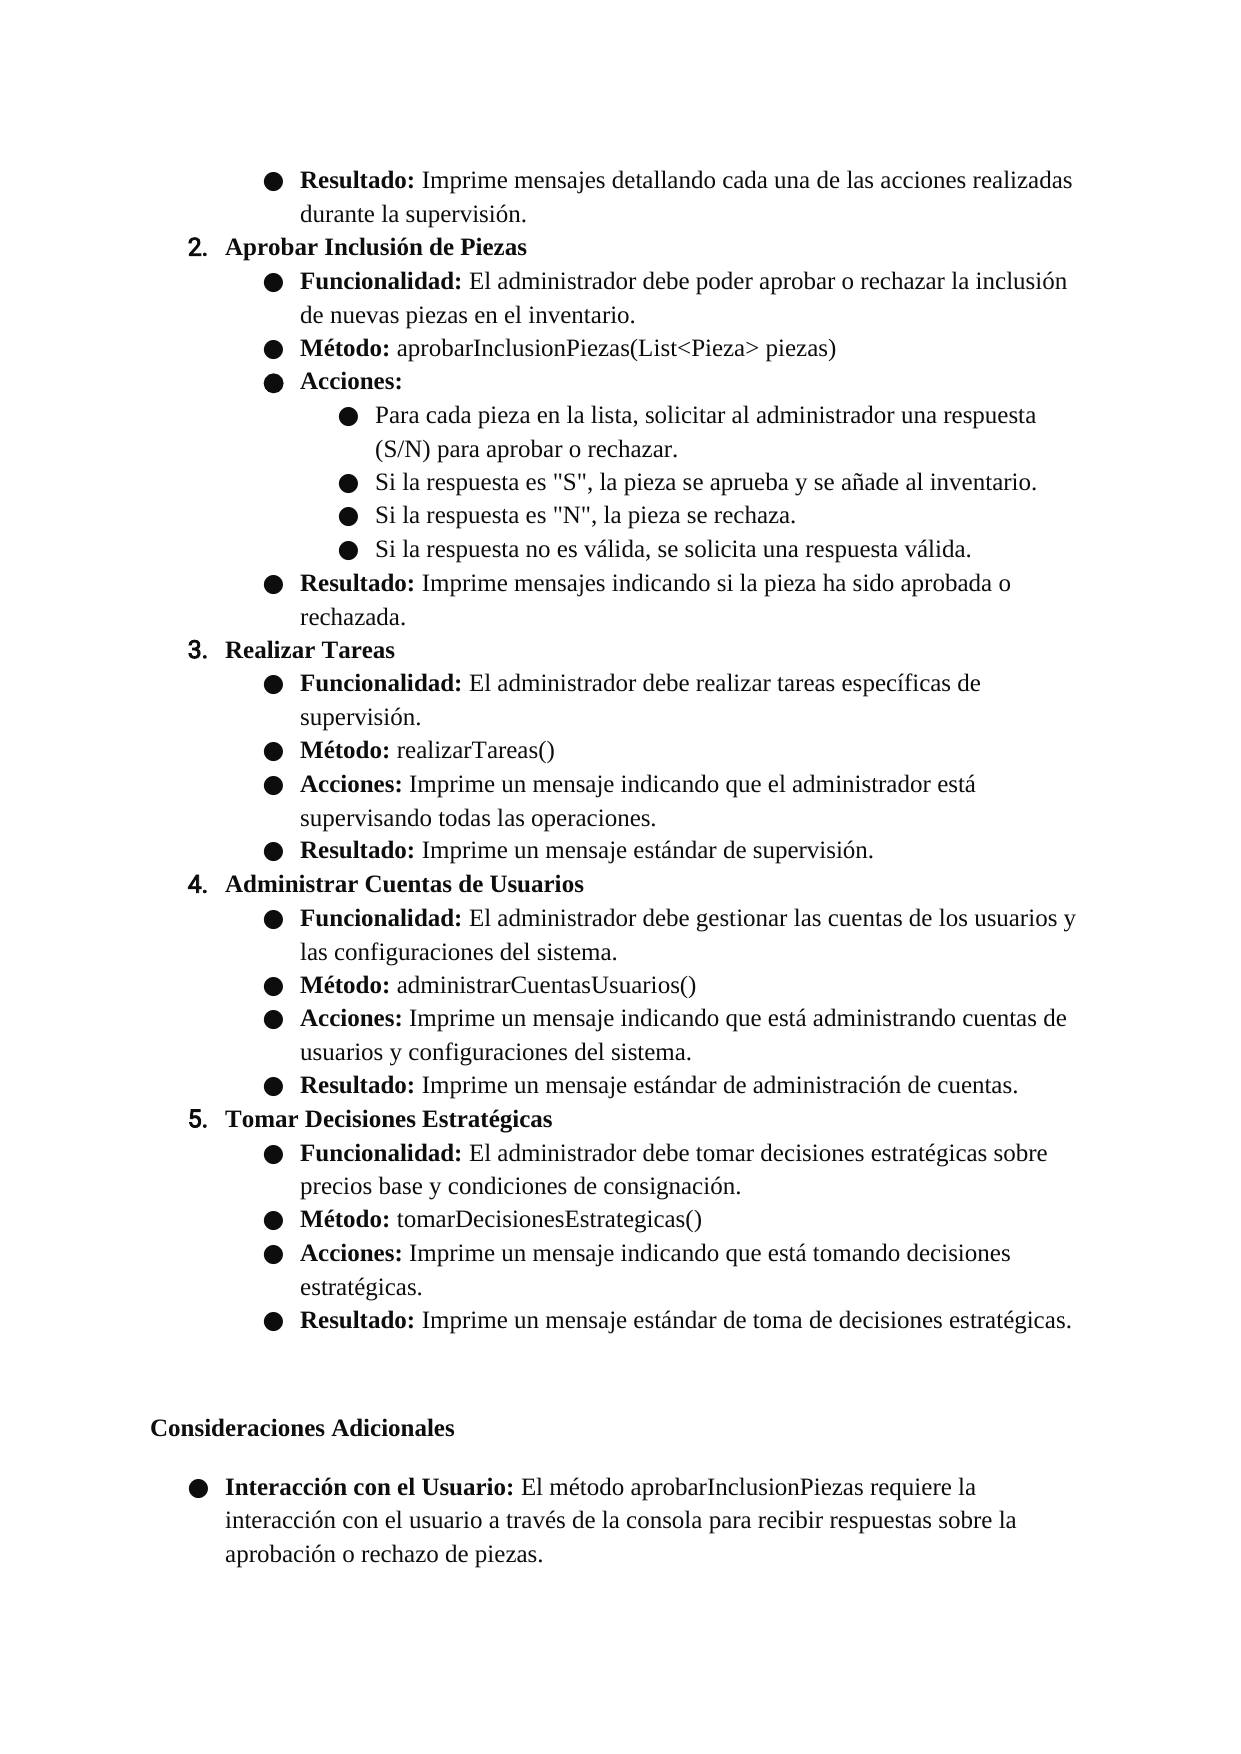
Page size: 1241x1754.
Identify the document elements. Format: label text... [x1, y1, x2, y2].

list Si la respuesta es "N", la pieza se rechaza. [337, 501, 1090, 530]
list Método: administrarCuentasUsuarios() [262, 970, 1090, 999]
list Acciones: Imprime un mensaje indicando que está administrando cuentas de usuarios y configuraciones del sistema. [262, 1003, 1090, 1066]
list Resultado: Imprime mensajes indicando si la pieza ha sido aprobada o rechazada. [262, 568, 1090, 631]
list Realizar Tareas [187, 635, 1090, 664]
list Tomar Decisiones Estratégicas [187, 1104, 1090, 1133]
list Funcionalidad: El administrador debe poder aprobar o rechazar la inclusión de nuevas piezas en el inventario. [262, 266, 1090, 328]
list Aprobar Inclusión de Piezas [187, 232, 1090, 262]
list Resultado: Imprime un mensaje estándar de supervisión. [262, 836, 1090, 865]
list Si la respuesta no es válida, se solicita una respuesta válida. [337, 534, 1090, 564]
list Administrar Cuentas de Usuarios [187, 869, 1090, 899]
list Funcionalidad: El administrador debe realizar tareas específicas de supervisión. [262, 668, 1090, 731]
list Acciones: Imprime un mensaje indicando que el administrador está supervisando todas las operaciones. [262, 769, 1090, 831]
list Acciones: Imprime un mensaje indicando que está tomando decisiones estratégicas. [262, 1238, 1090, 1301]
list Acciones: [262, 366, 1090, 396]
list Resultado: Imprime un mensaje estándar de administración de cuentas. [262, 1070, 1090, 1099]
list Interacción con el Usuario: El método aprobarInclusionPiezas requiere la interacción con el usuario a través de la consola para recibir respuestas sobre la aprobación o rechazo de piezas. [187, 1472, 1090, 1567]
list Funcionalidad: El administrador debe tomar decisiones estratégicas sobre precios base y condiciones de consignación. [262, 1138, 1090, 1200]
list Resultado: Imprime mensajes detallando cada una de las acciones realizadas durante la supervisión. [262, 166, 1090, 228]
list Método: tomarDecisionesEstrategicas() [262, 1204, 1090, 1234]
list Para cada pieza en la lista, solicitar al administrador una respuesta (S/N) para aprobar o rechazar. [337, 400, 1090, 463]
list Si la respuesta es "S", la pieza se aprueba y se añade al inventario. [337, 467, 1090, 496]
list Resultado: Imprime un mensaje estándar de toma de decisiones estratégicas. [262, 1305, 1090, 1334]
subtitle Consideraciones Adicionales [150, 1413, 1090, 1442]
list Método: aprobarInclusionPiezas(List<Pieza> piezas) [262, 333, 1090, 362]
list Funcionalidad: El administrador debe gestionar las cuentas de los usuarios y las configuraciones del sistema. [262, 903, 1090, 966]
list Método: realizarTareas() [262, 735, 1090, 764]
